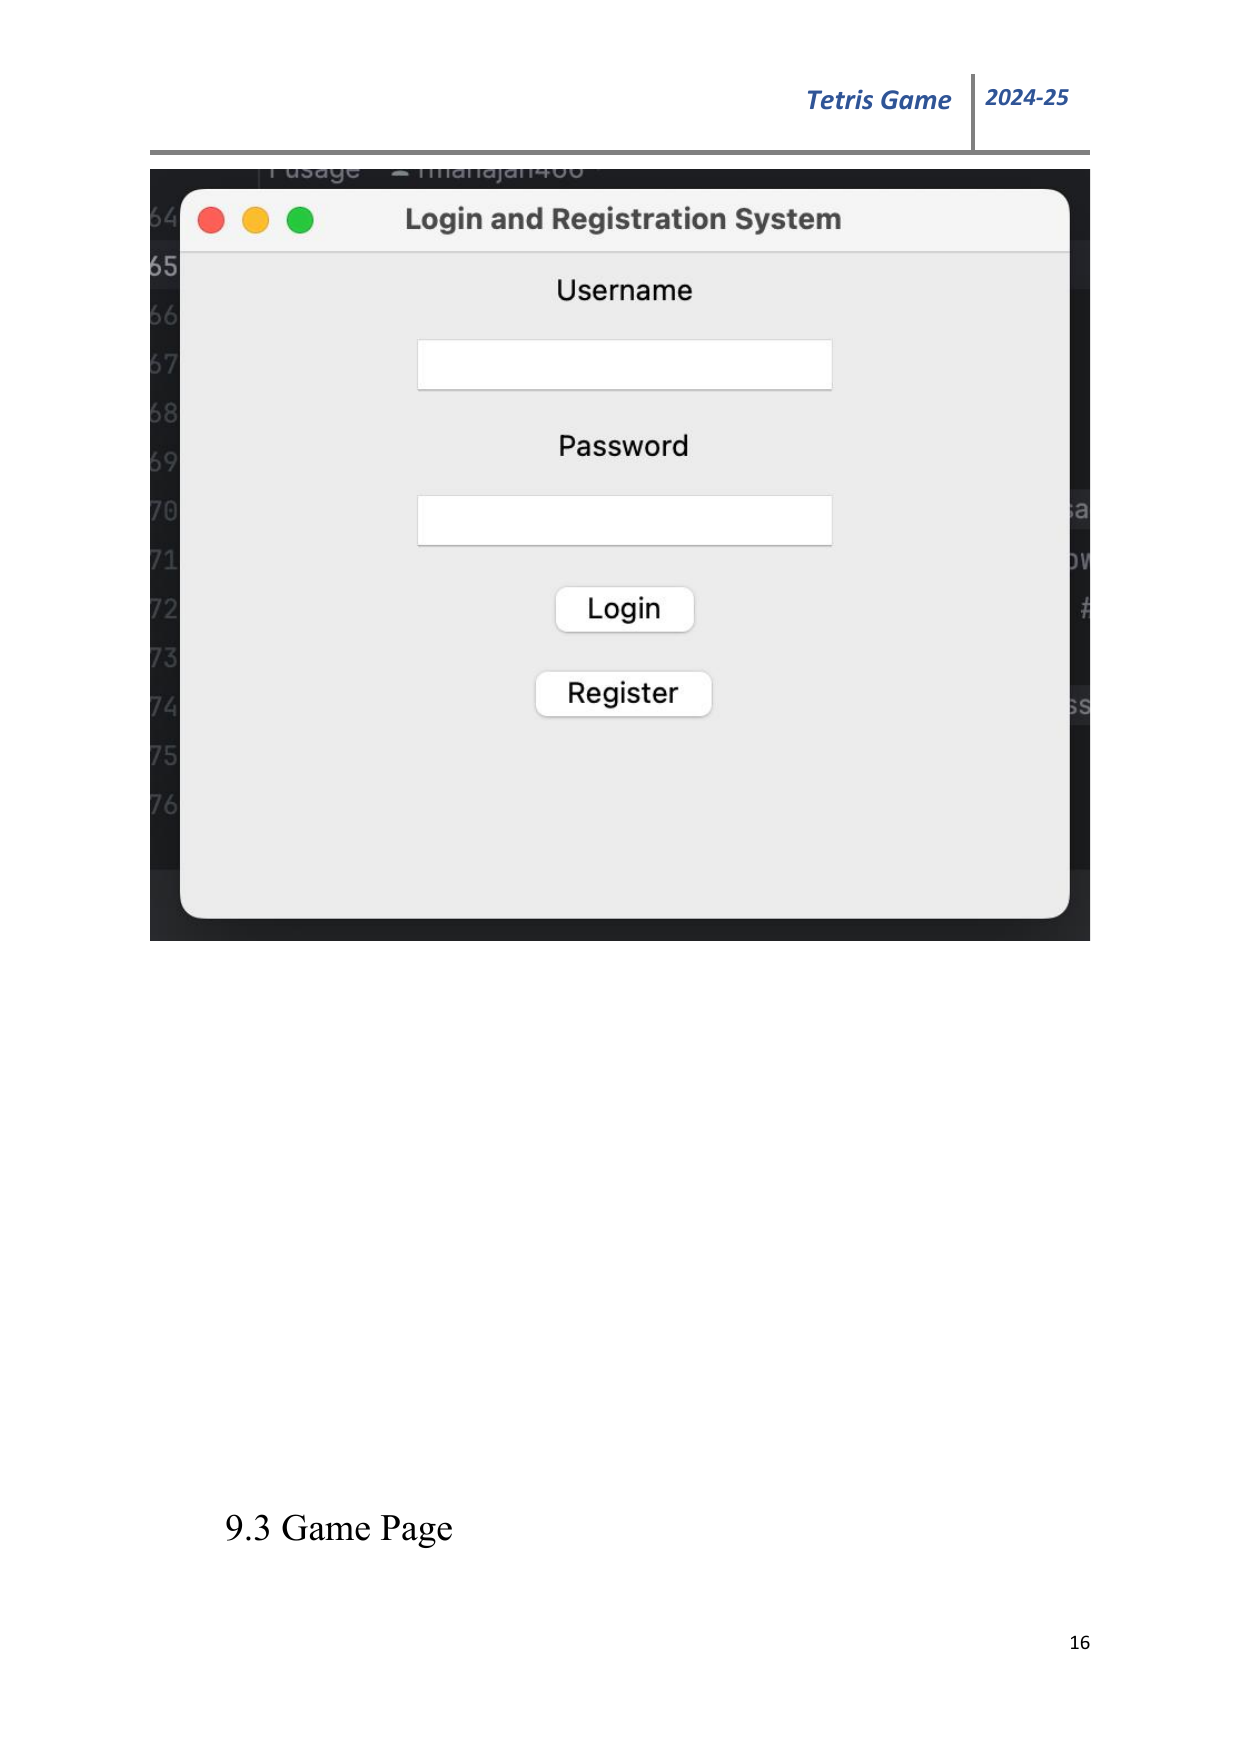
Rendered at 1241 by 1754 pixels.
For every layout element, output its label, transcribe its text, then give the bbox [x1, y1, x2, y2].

list 9.3 Game Page [225, 1507, 1090, 1548]
picture [150, 169, 1091, 941]
